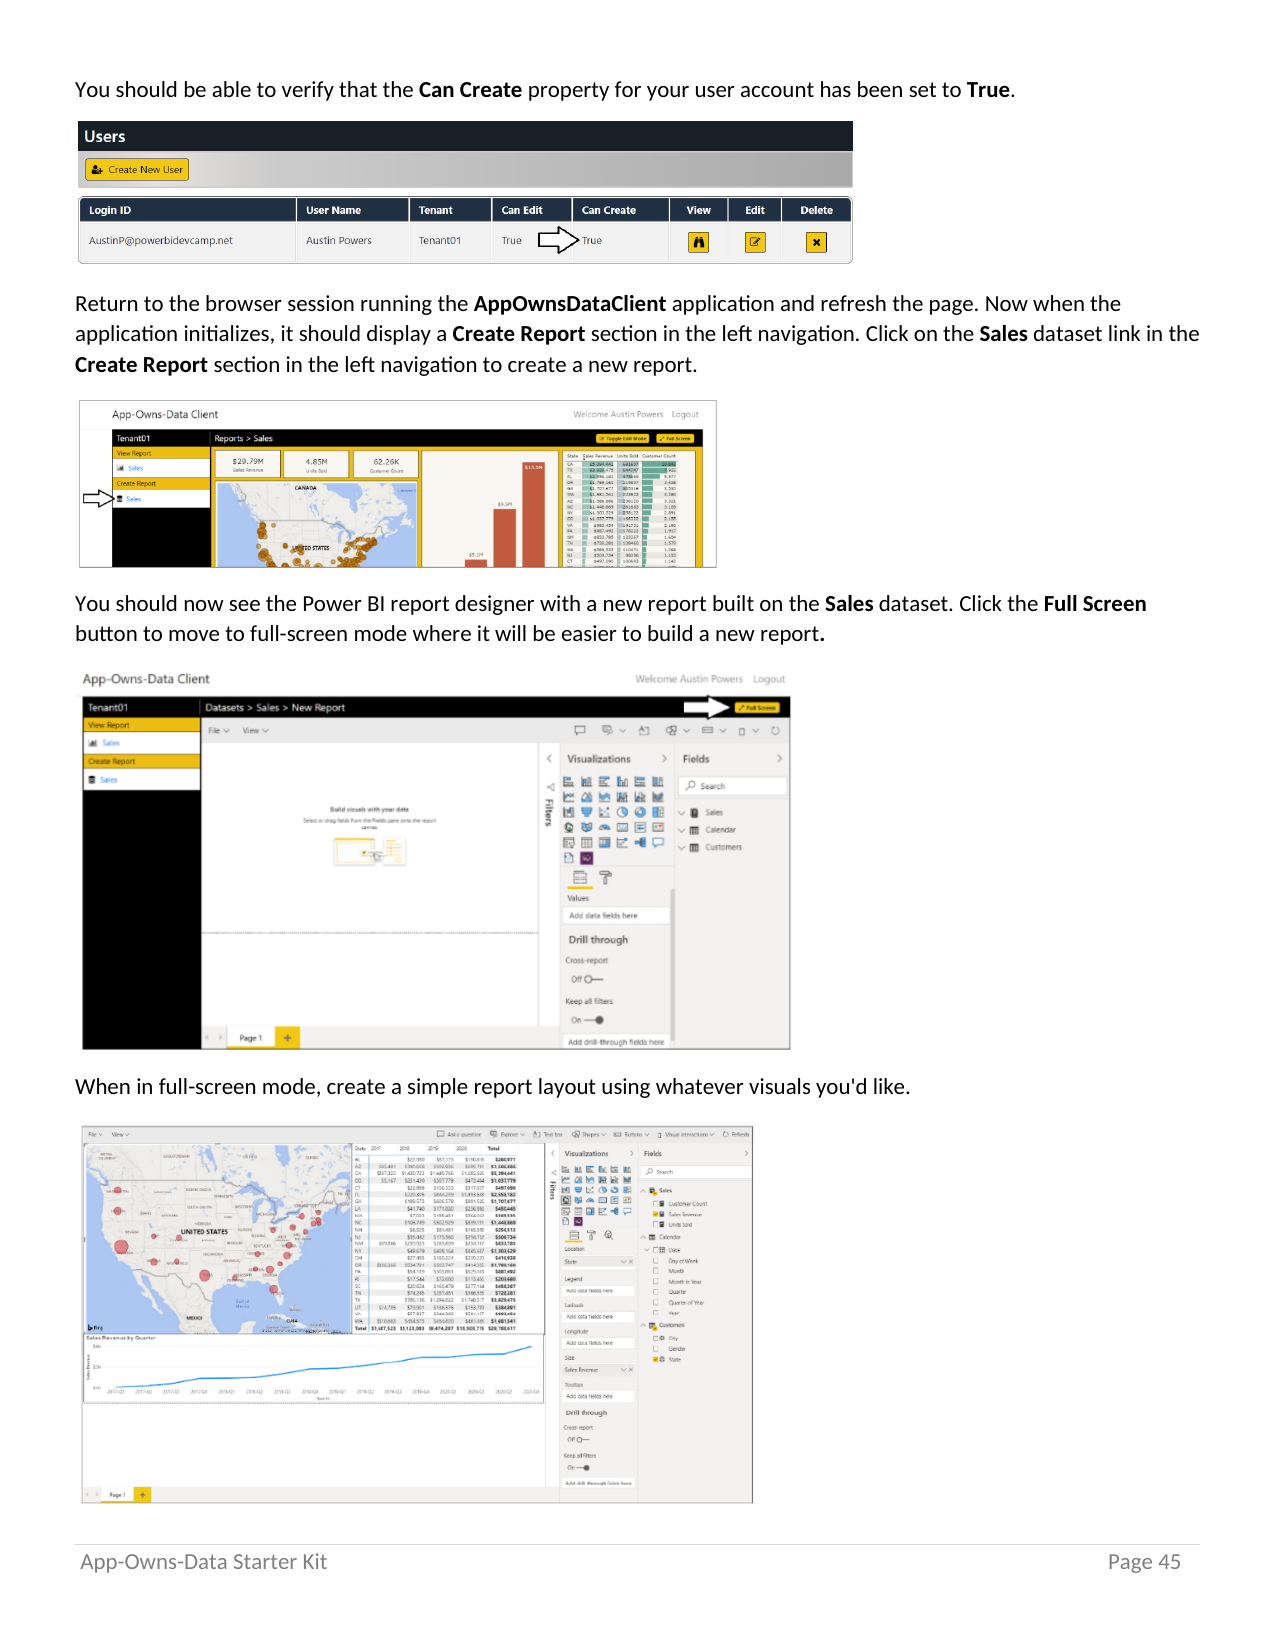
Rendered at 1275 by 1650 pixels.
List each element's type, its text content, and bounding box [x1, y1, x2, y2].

picture [75, 396, 723, 571]
picture [75, 1119, 760, 1509]
picture [75, 666, 793, 1054]
text You should be able to verify that the Can Create property for your user account has been set to True. [75, 75, 1200, 103]
text You should now see the Power BI report designer with a new report built on the Sales dataset. Click the Full Screen button to move to full-screen mode where it will be easier to build a new report. [75, 589, 1200, 647]
text When in full-screen mode, create a simple report layout using whatever visuals you'd like. [75, 1072, 1200, 1100]
text Return to the browser session running the AppOwnsDataClient application and refresh the page. Now when the application initializes, it should display a Create Report section in the left navigation. Click on the Sales dataset link in the Create Report section in the left navigation to create a new report. [75, 289, 1200, 378]
picture [75, 121, 855, 271]
